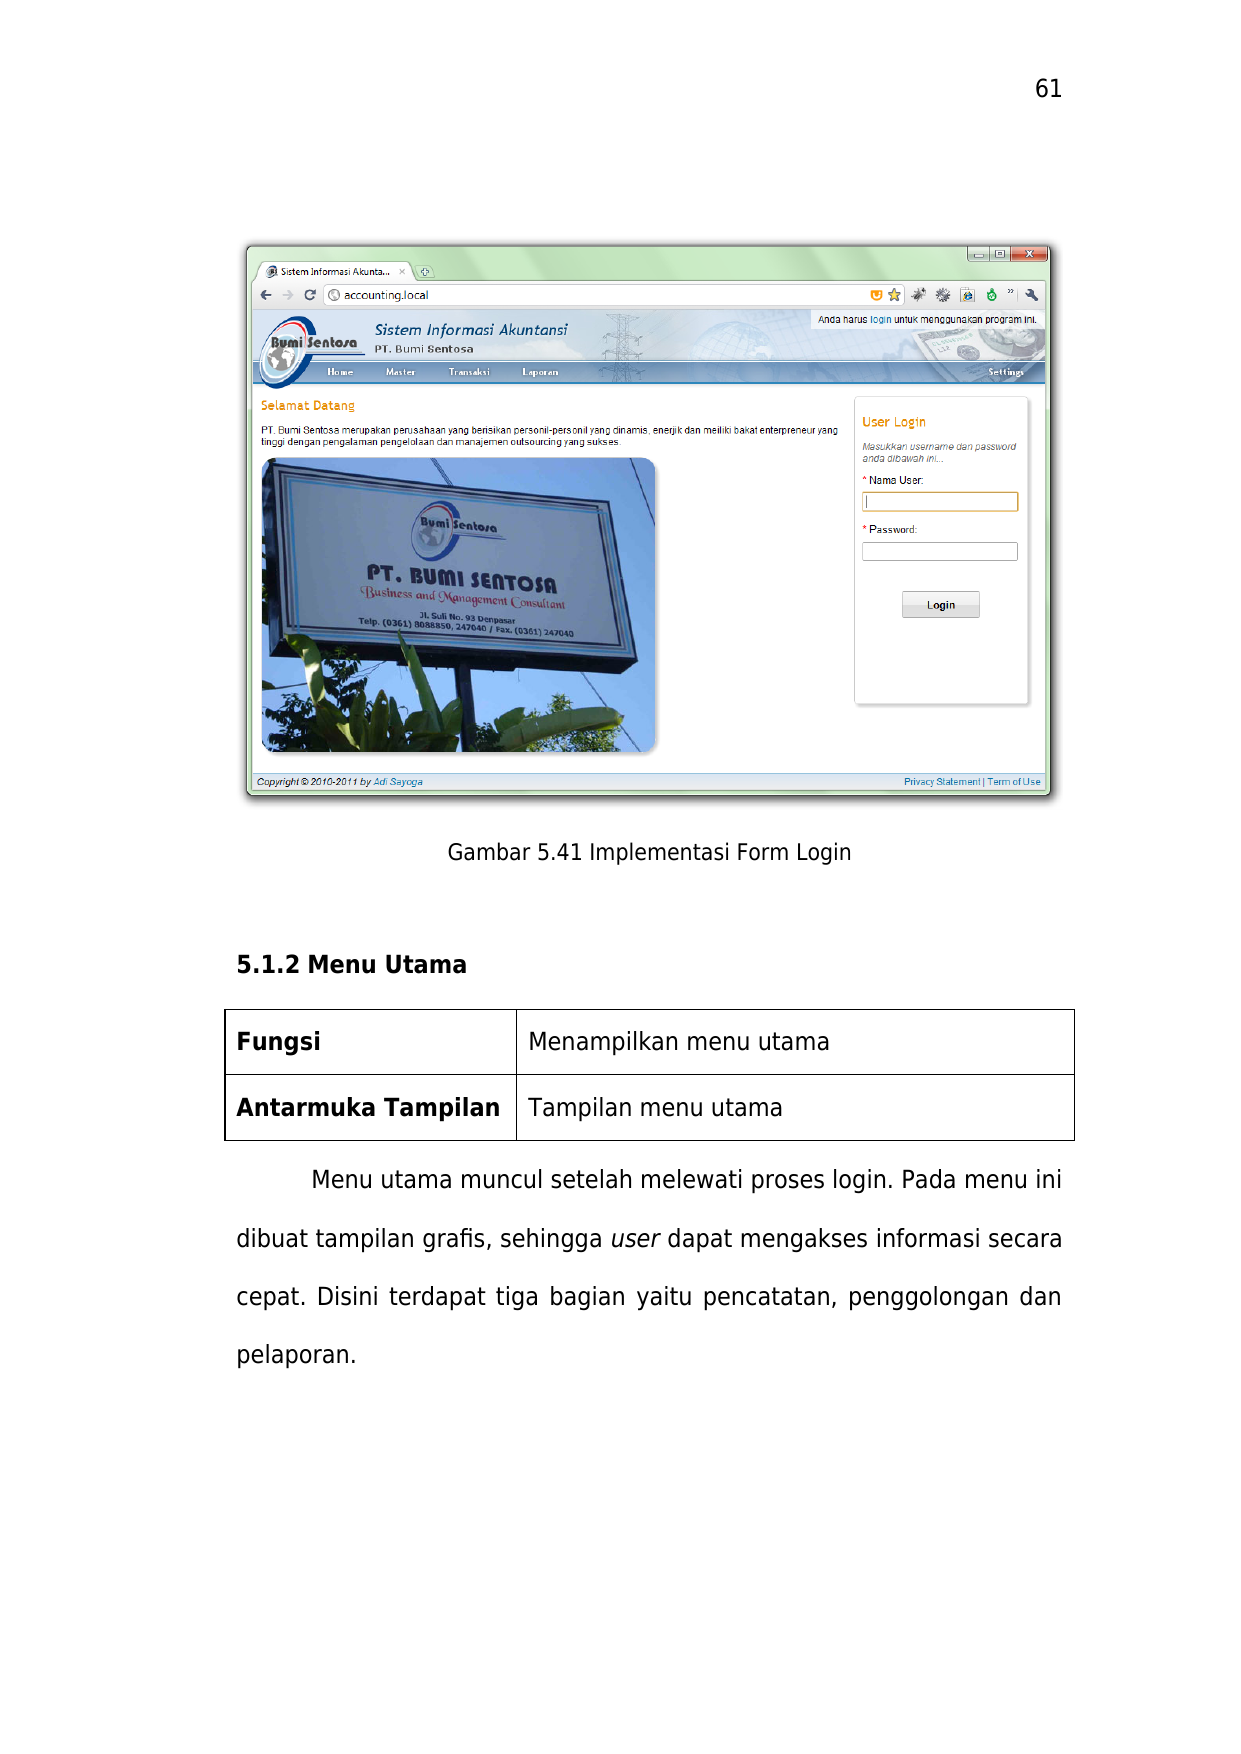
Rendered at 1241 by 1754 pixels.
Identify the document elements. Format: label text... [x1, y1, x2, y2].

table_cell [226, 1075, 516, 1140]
subtitle Menu Utama [236, 950, 1063, 979]
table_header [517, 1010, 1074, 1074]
text Menu utama muncul setelah melewati proses login. Pada menu ini dibuat tampilan grafis, sehingga user dapat mengakses informasi secara cepat. Disini terdapat tiga bagian yaitu pencatatan, penggolongan dan pelaporan. [236, 1165, 1063, 1369]
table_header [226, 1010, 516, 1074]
picture [236, 236, 1063, 810]
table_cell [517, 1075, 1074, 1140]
